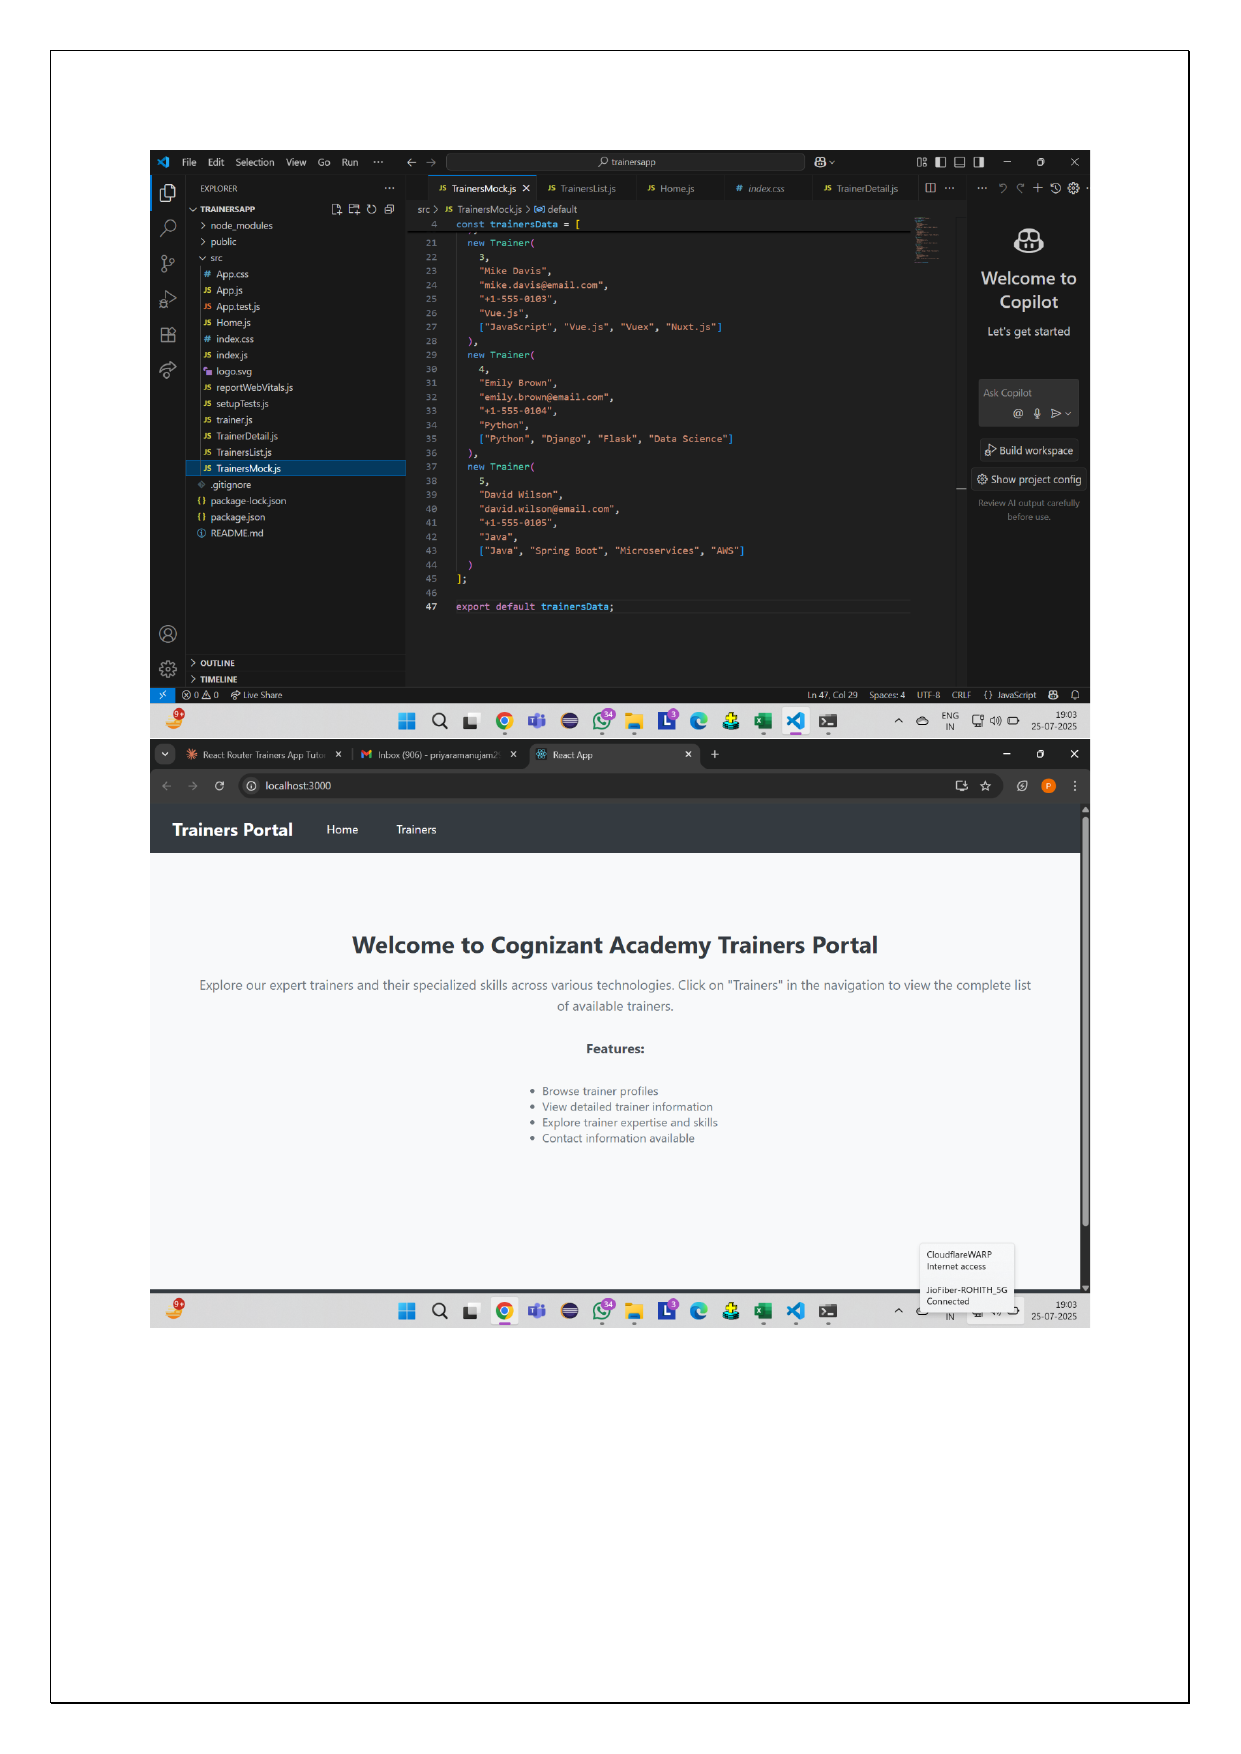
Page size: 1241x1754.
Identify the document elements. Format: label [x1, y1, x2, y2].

picture [150, 739, 1091, 1328]
picture [150, 150, 1091, 738]
